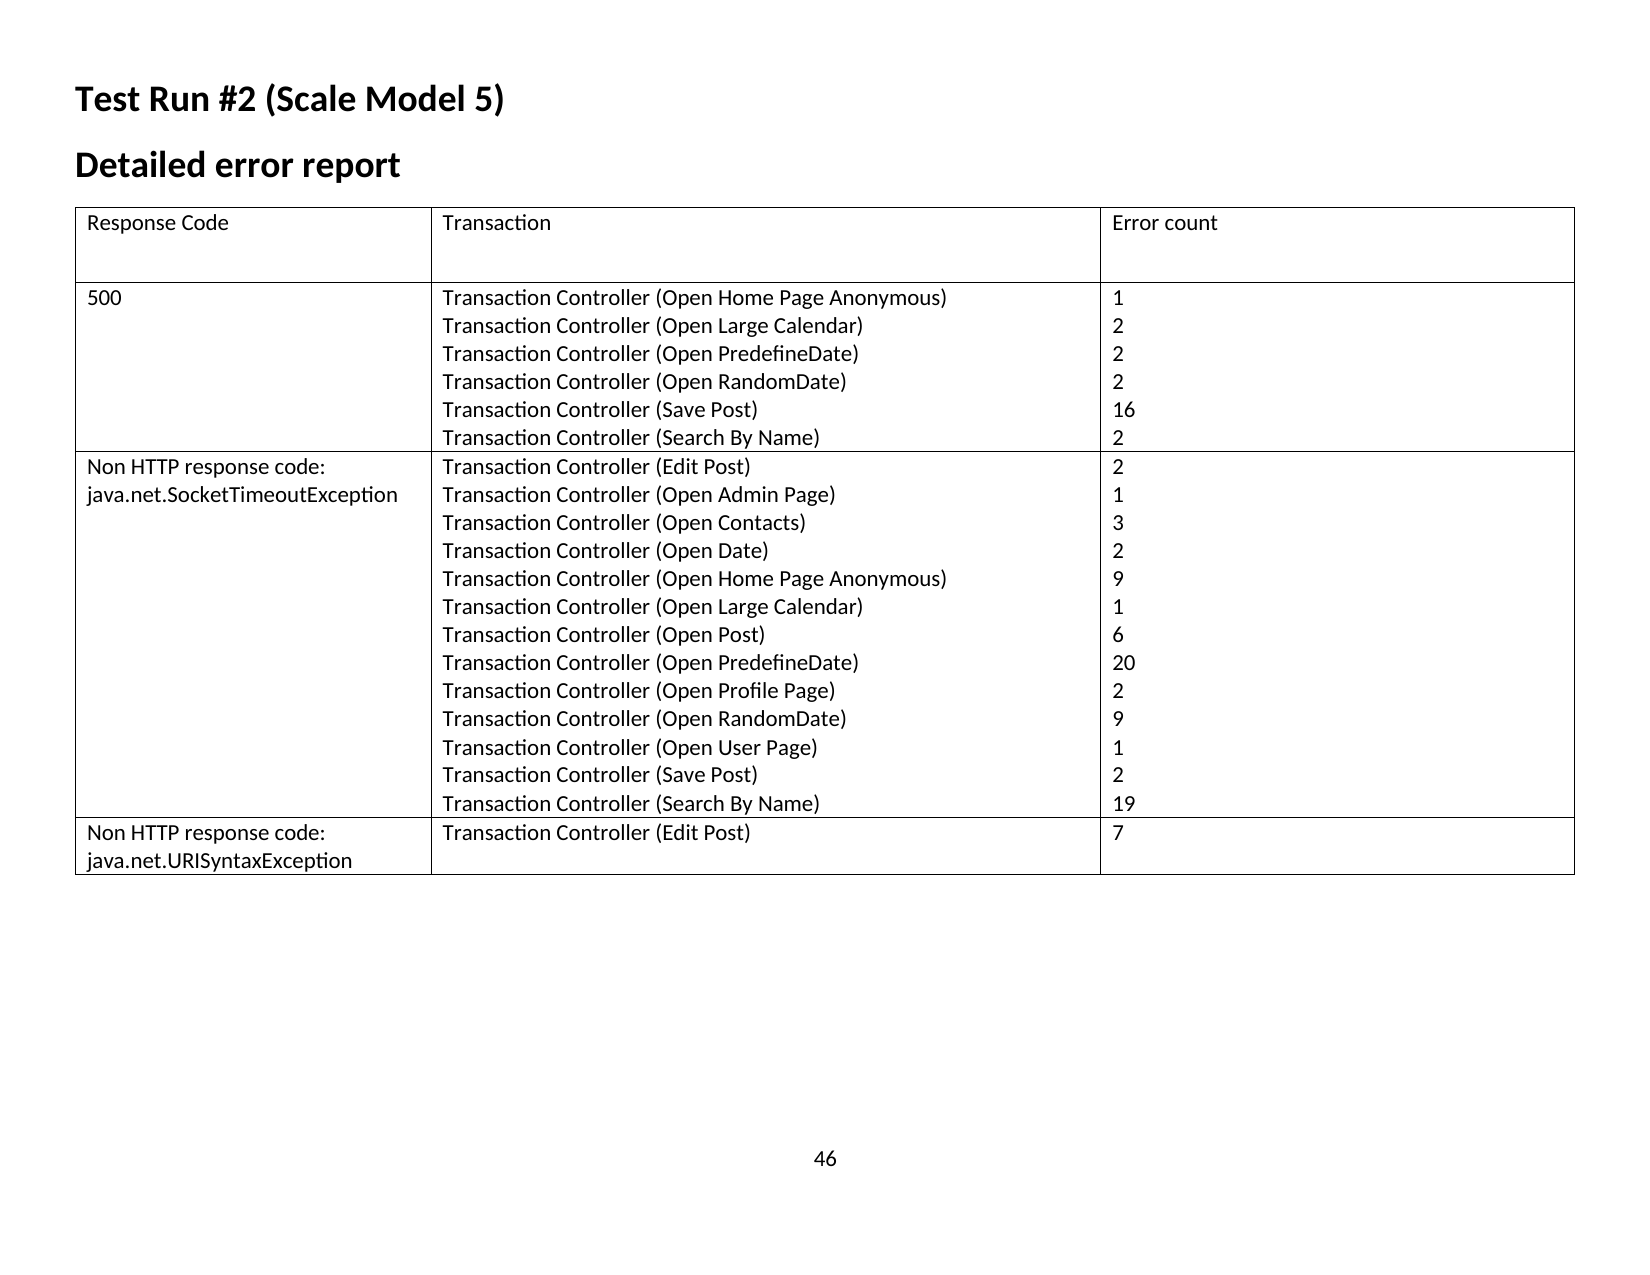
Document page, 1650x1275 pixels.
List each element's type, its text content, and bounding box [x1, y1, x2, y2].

table_cell 500 [76, 283, 431, 451]
table_cell 1 2 2 2 16 2 [1101, 283, 1574, 451]
text Detailed error report [75, 141, 1575, 187]
table_cell Transaction Controller (Edit Post) Transaction Controller (Open Admin Page) Transaction Controller (Open Contacts) Transaction Controller (Open Date) Transaction Controller (Open Home Page Anonymous) Transaction Controller (Open Large Calendar) Transaction Controller (Open Post) Transaction Controller (Open PredefineDate) Transaction Controller (Open Profile Page) Transaction Controller (Open RandomDate) Transaction Controller (Open User Page) Transaction Controller (Save Post) Transaction Controller (Search By Name) [432, 452, 1100, 817]
table_header Error count [1101, 208, 1574, 282]
text Test Run #2 (Scale Model 5) [75, 75, 1575, 121]
table_header Response Code [76, 208, 431, 282]
table_cell Non HTTP response code: java.net.SocketTimeoutException [76, 452, 431, 817]
table_cell 2 1 3 2 9 1 6 20 2 9 1 2 19 [1101, 452, 1574, 817]
table_cell Non HTTP response code: java.net.URISyntaxException [76, 818, 431, 874]
table_header Transaction [432, 208, 1100, 282]
table_cell Transaction Controller (Edit Post) [432, 818, 1100, 874]
table_cell 7 [1101, 818, 1574, 874]
table_cell Transaction Controller (Open Home Page Anonymous) Transaction Controller (Open Large Calendar) Transaction Controller (Open PredefineDate) Transaction Controller (Open RandomDate) Transaction Controller (Save Post) Transaction Controller (Search By Name) [432, 283, 1100, 451]
